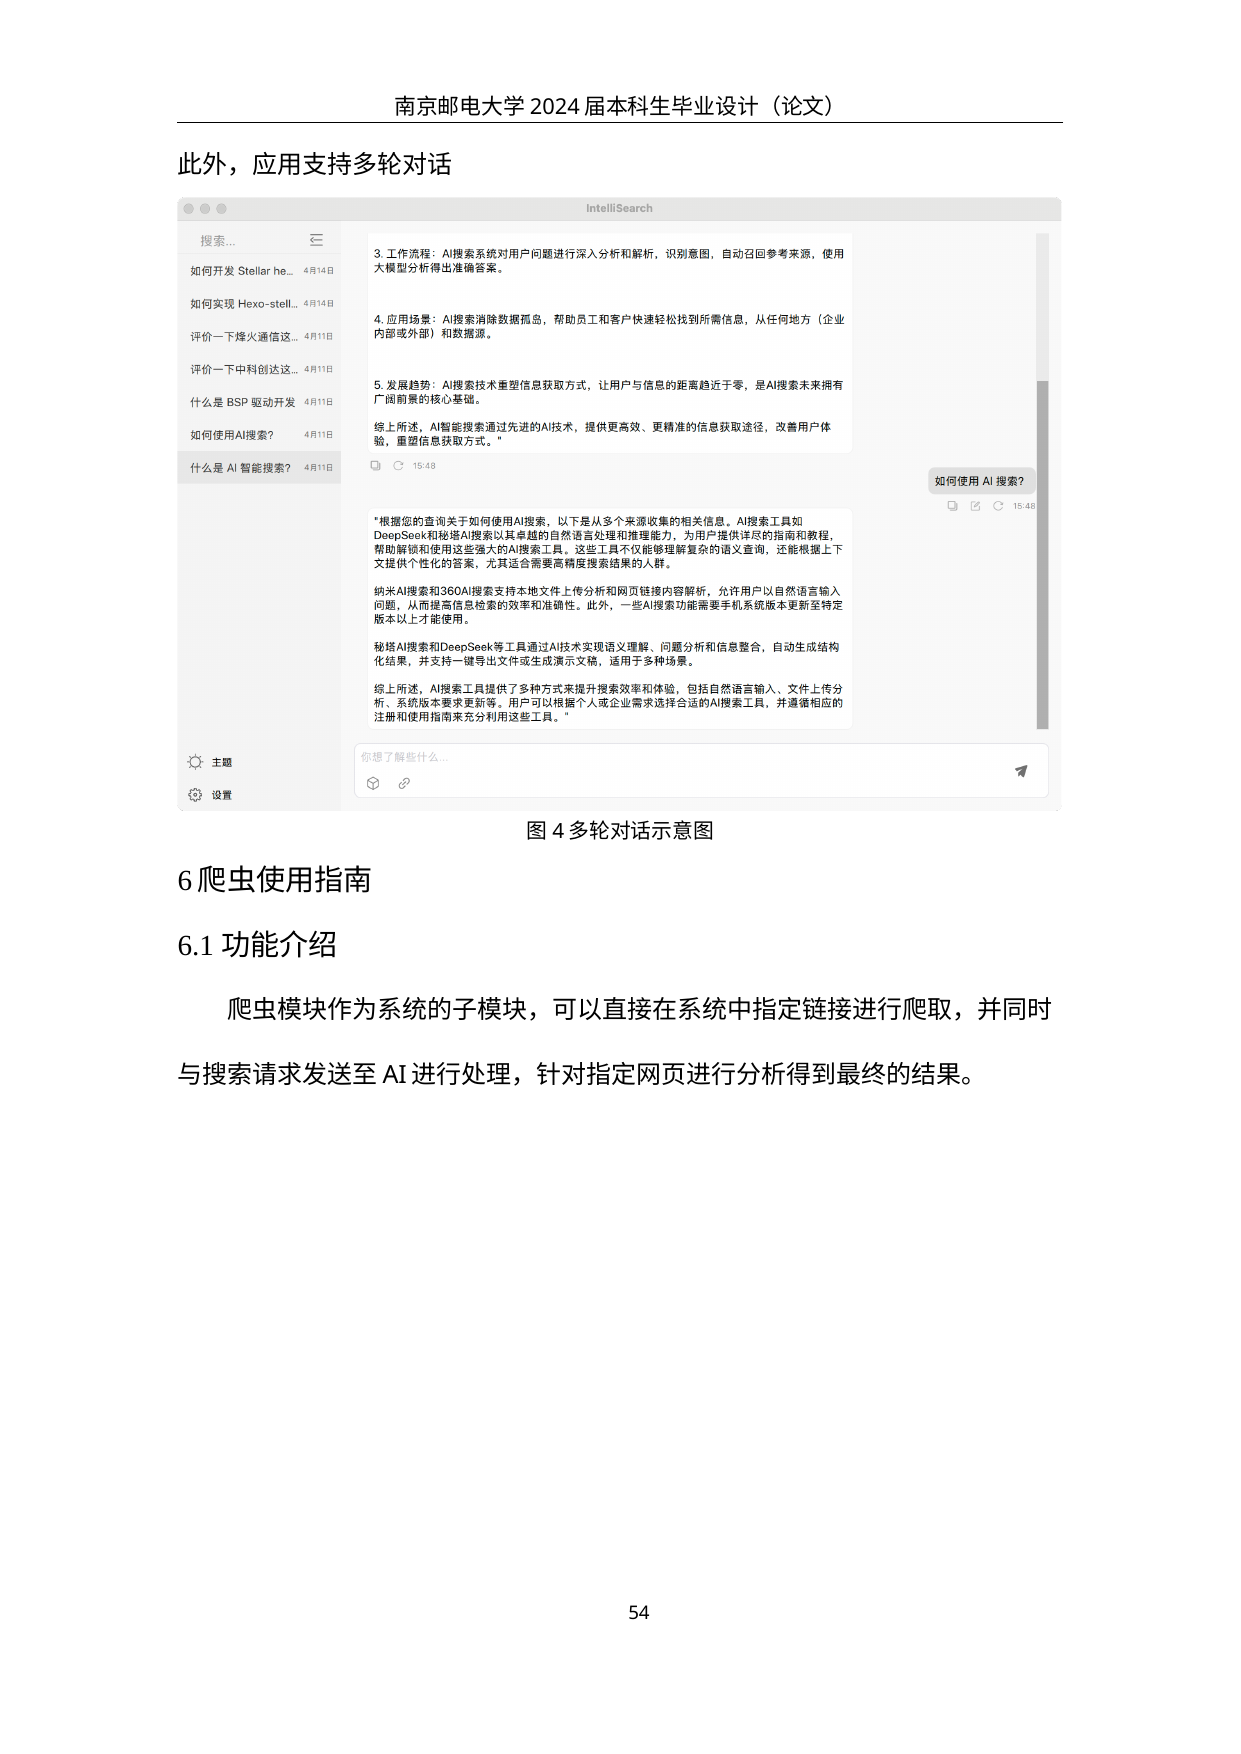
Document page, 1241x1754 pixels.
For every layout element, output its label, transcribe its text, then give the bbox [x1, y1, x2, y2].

text 爬虫模块作为系统的子模块，可以直接在系统中指定链接进行爬取，并同时与搜索请求发送至AI进行处理，针对指定网页进行分析得到最终的结果。 [177, 975, 1063, 1105]
text 此外，应用支持多轮对话 [177, 130, 1063, 195]
text 图 4多轮对话示意图 [177, 813, 1063, 845]
text 6爬虫使用指南 [177, 845, 1063, 910]
picture [177, 197, 1062, 811]
text 6.1 功能介绍 [177, 910, 1063, 975]
